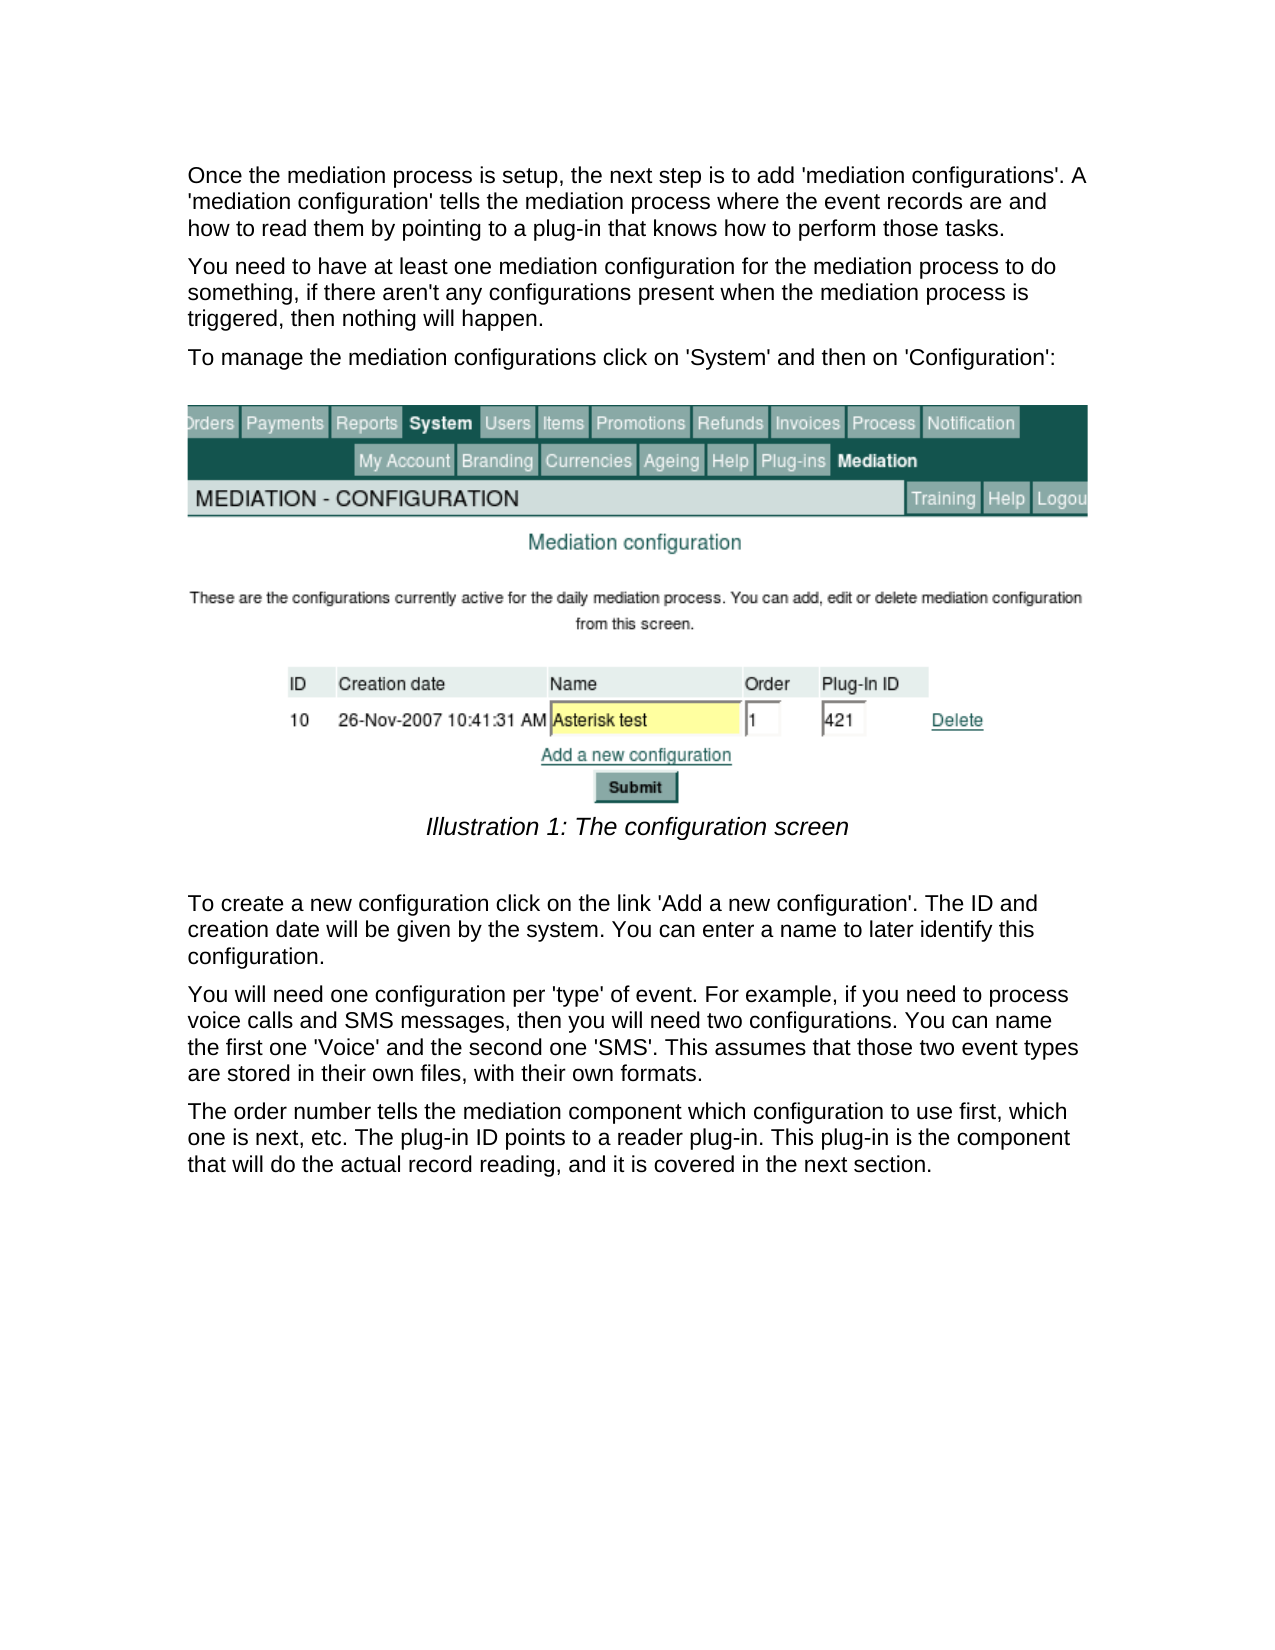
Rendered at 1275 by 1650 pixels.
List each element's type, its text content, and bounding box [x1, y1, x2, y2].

text You will need one configuration per 'type' of event. For example, if you need to process voice calls and SMS messages, then you will need two configurations. You can name the first one 'Voice' and the second one 'SMS'. This assumes that those two event types are stored in their own files, with their own formats. [187, 981, 1087, 1086]
text To manage the mediation configurations click on 'System' and then on 'Configuration': [187, 343, 1087, 370]
text The order number tells the mediation component which configuration to use first, which one is next, etc. The plug-in ID points to a reader plug-in. This plug-in is the component that will do the actual record reading, and it is covered in the next section. [187, 1098, 1087, 1177]
text To create a new configuration click on the link 'Add a new configuration'. The ID and creation date will be given by the system. You can enter a name to later identify this configuration. [187, 890, 1087, 969]
text You need to have at least one mediation configuration for the mediation process to do something, if there aren't any configurations present when the mediation process is triggered, then nothing will happen. [187, 253, 1087, 332]
picture [187, 405, 1088, 812]
text Once the mediation process is setup, the next step is to add 'mediation configurations'. A 'mediation configuration' tells the mediation process where the event records are and how to read them by pointing to a plug-in that knows how to perform those tasks. [187, 162, 1087, 241]
